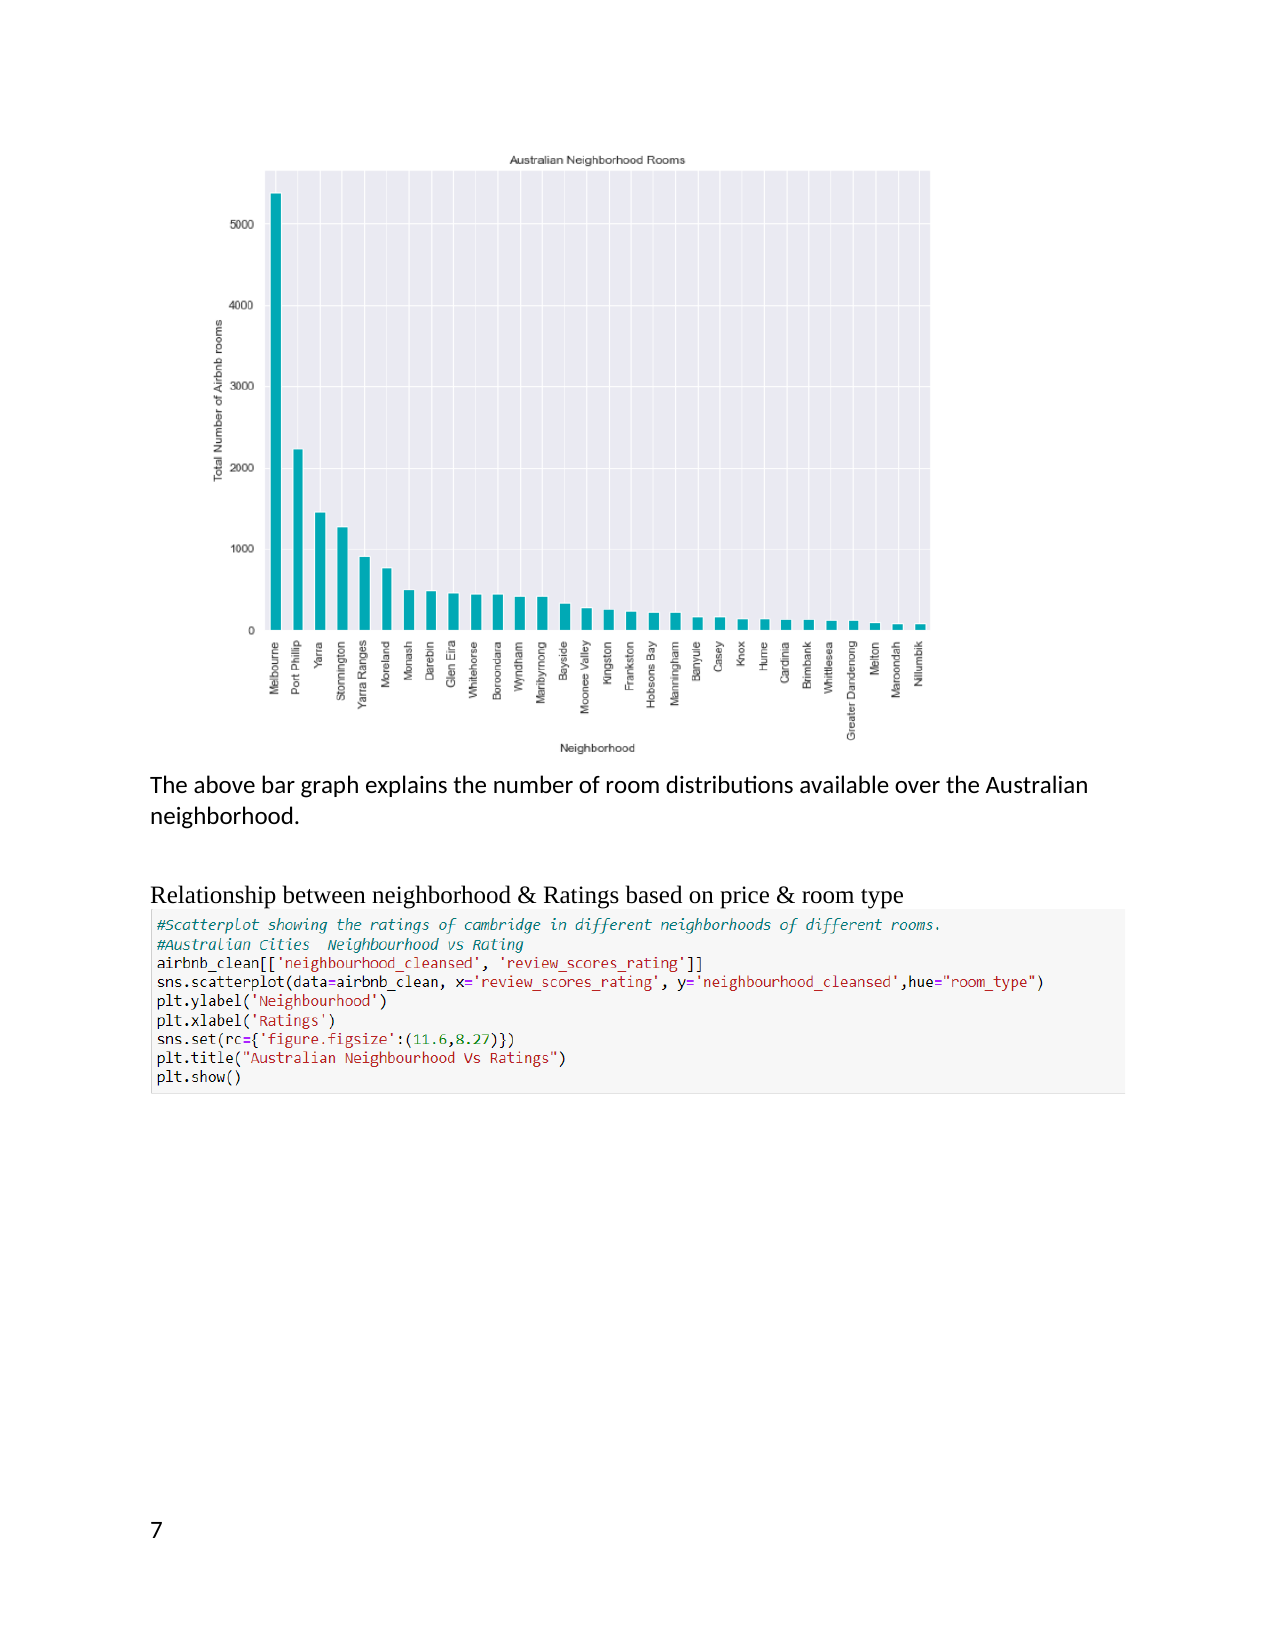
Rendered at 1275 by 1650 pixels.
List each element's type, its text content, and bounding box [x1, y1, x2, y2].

picture [150, 909, 1125, 1094]
picture [150, 150, 1125, 770]
subtitle Relationship between neighborhood & Ratings based on price & room type [150, 880, 1125, 909]
text The above bar graph explains the number of room distributions available over the Australian neighborhood. [150, 770, 1125, 830]
